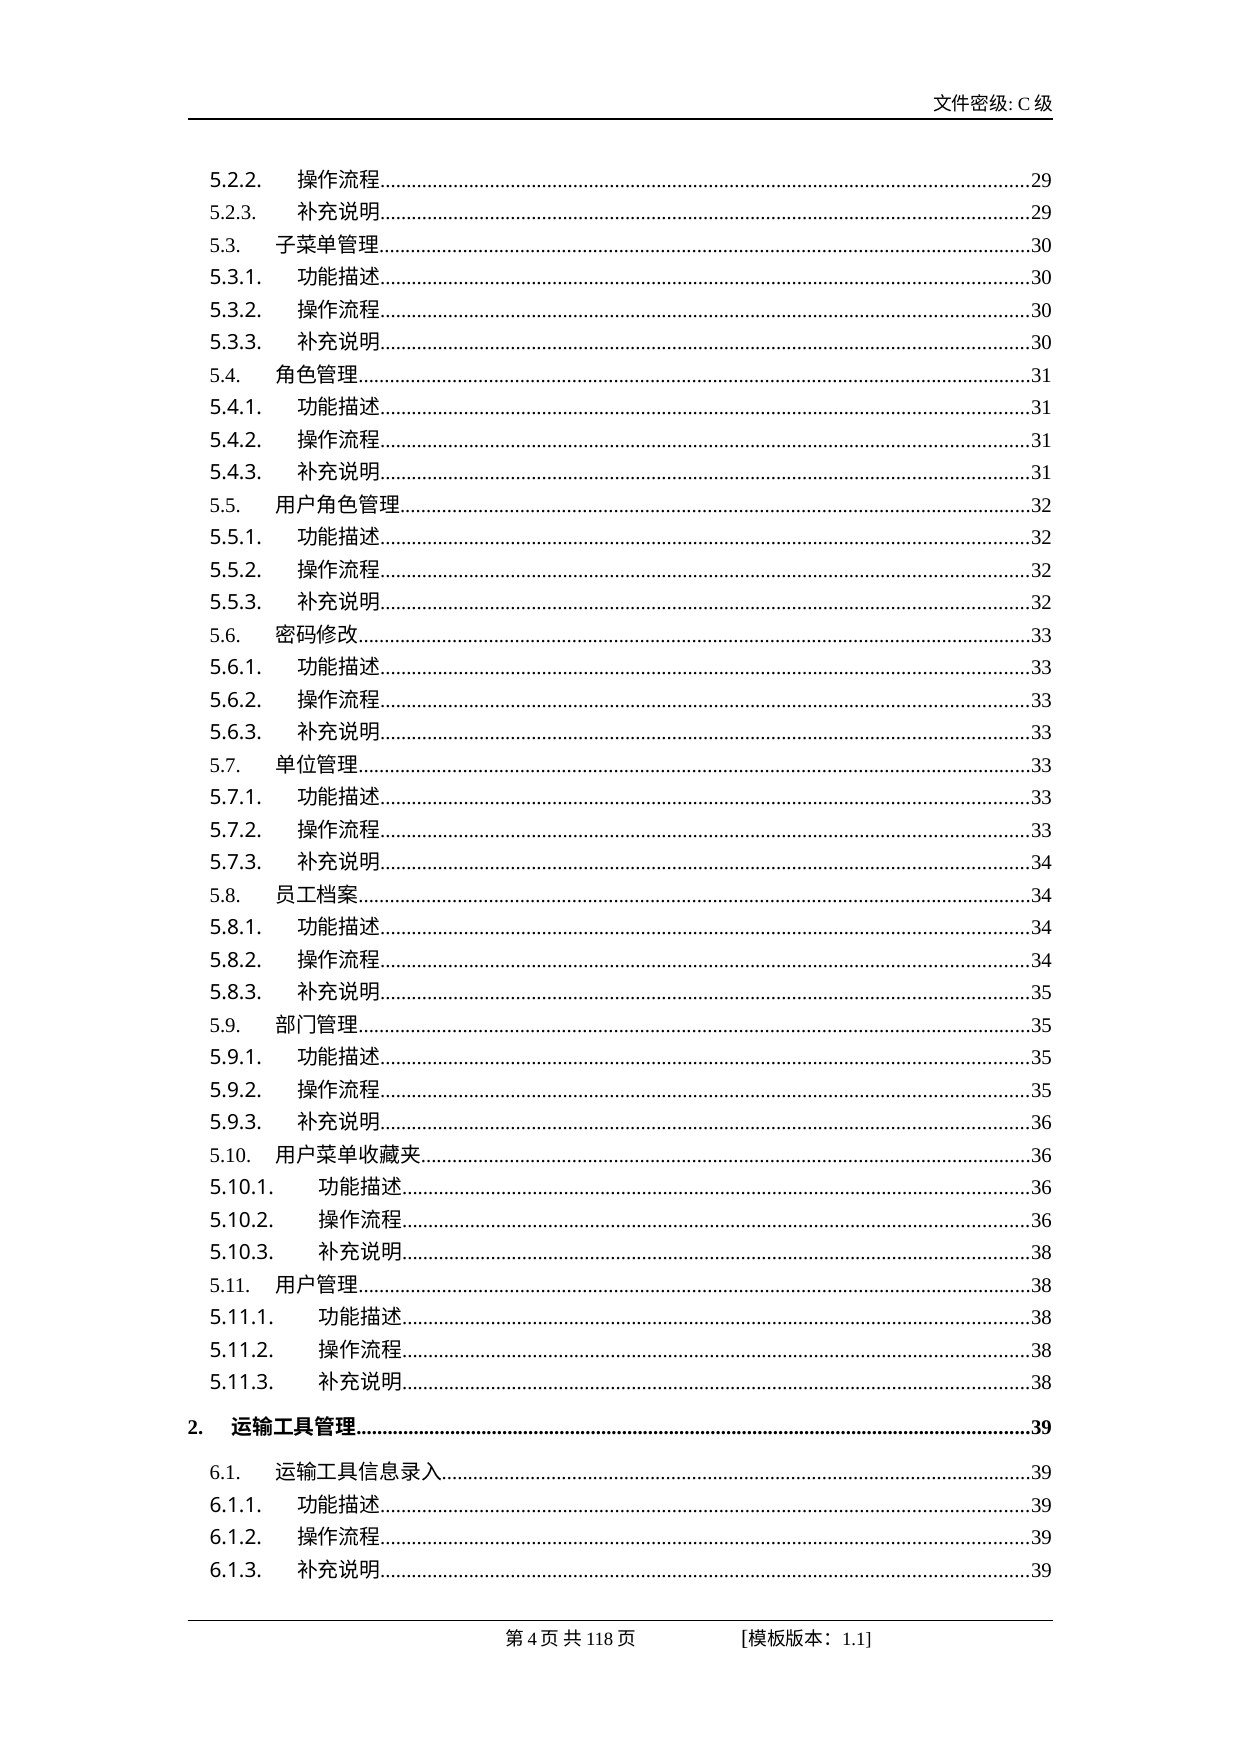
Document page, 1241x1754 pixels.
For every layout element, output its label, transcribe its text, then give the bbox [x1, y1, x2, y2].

text 5.7.2. 操作流程 33 [209, 812, 1053, 844]
text 5.5.3. 补充说明 32 [209, 584, 1053, 617]
text 5.4. 角色管理 31 [209, 357, 1053, 389]
text 5.9. 部门管理 35 [209, 1007, 1053, 1039]
text 5.3.2. 操作流程 30 [209, 292, 1053, 324]
text 5.6.1. 功能描述 33 [209, 649, 1053, 682]
text 5.4.2. 操作流程 31 [209, 422, 1053, 454]
text 5.11. 用户管理 38 [209, 1267, 1053, 1299]
text 5.4.3. 补充说明 31 [209, 454, 1053, 487]
text 5.11.1. 功能描述 38 [209, 1299, 1053, 1332]
text 5.11.2. 操作流程 38 [209, 1332, 1053, 1364]
text 5.10. 用户菜单收藏夹 36 [209, 1137, 1053, 1169]
text 5.3. 子菜单管理 30 [209, 227, 1053, 259]
text 6.1.3. 补充说明 39 [209, 1552, 1053, 1584]
text 6.1.2. 操作流程 39 [209, 1519, 1053, 1552]
text 5.9.2. 操作流程 35 [209, 1072, 1053, 1104]
text 6.1.1. 功能描述 39 [209, 1487, 1053, 1519]
text 5.5.2. 操作流程 32 [209, 552, 1053, 584]
text 5.4.1. 功能描述 31 [209, 389, 1053, 422]
text 5.7. 单位管理 33 [209, 747, 1053, 779]
text 5.7.1. 功能描述 33 [209, 779, 1053, 812]
text 5.9.1. 功能描述 35 [209, 1039, 1053, 1072]
text 5.6.3. 补充说明 33 [209, 714, 1053, 747]
text 5.3.3. 补充说明 30 [209, 324, 1053, 357]
text 6.1. 运输工具信息录入 39 [209, 1454, 1053, 1487]
text 5.8.3. 补充说明 35 [209, 974, 1053, 1007]
text 5.6. 密码修改 33 [209, 617, 1053, 649]
text 5.2.2. 操作流程 29 [209, 162, 1053, 194]
text 5.8.2. 操作流程 34 [209, 942, 1053, 974]
text 2. 运输工具管理 39 [187, 1409, 1053, 1442]
text 5.10.2. 操作流程 36 [209, 1202, 1053, 1234]
text 5.8.1. 功能描述 34 [209, 909, 1053, 942]
text 5.8. 员工档案 34 [209, 877, 1053, 909]
text 5.7.3. 补充说明 34 [209, 844, 1053, 877]
text 5.3.1. 功能描述 30 [209, 259, 1053, 292]
text 5.10.3. 补充说明 38 [209, 1234, 1053, 1267]
text 5.5. 用户角色管理 32 [209, 487, 1053, 519]
text 5.6.2. 操作流程 33 [209, 682, 1053, 714]
text 5.9.3. 补充说明 36 [209, 1104, 1053, 1137]
text 5.5.1. 功能描述 32 [209, 519, 1053, 552]
text 5.2.3. 补充说明 29 [209, 194, 1053, 227]
text 5.10.1. 功能描述 36 [209, 1169, 1053, 1202]
text 5.11.3. 补充说明 38 [209, 1364, 1053, 1397]
